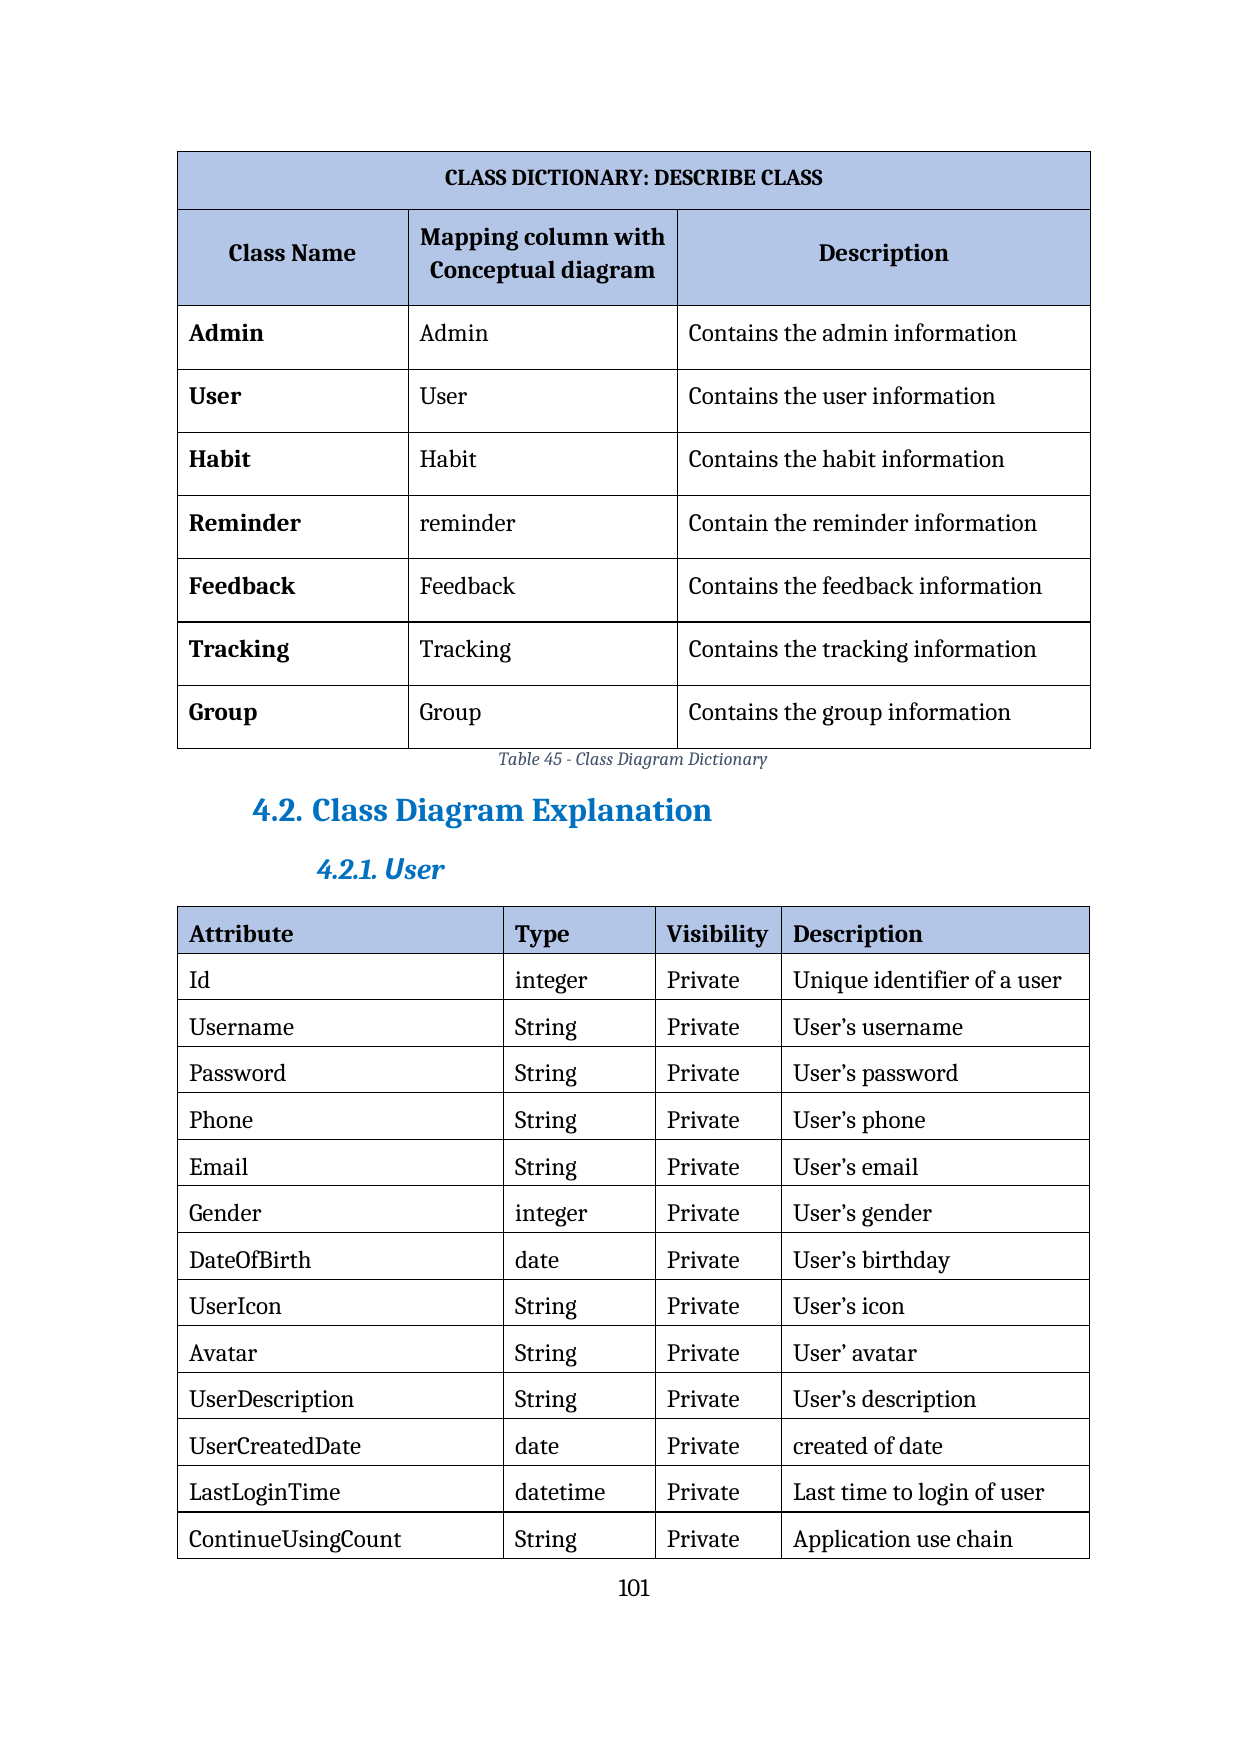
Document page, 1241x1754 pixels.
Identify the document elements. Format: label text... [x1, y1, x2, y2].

table_cell DateOfBirth [178, 1233, 503, 1278]
table_cell Tracking [178, 623, 408, 685]
table_cell Private [656, 1000, 781, 1046]
table_cell UserIcon [178, 1280, 503, 1325]
table_header Type [504, 907, 655, 953]
table_cell User [409, 370, 677, 432]
table_cell String [504, 1513, 655, 1558]
table_cell integer [504, 954, 655, 999]
table_cell String [504, 1326, 655, 1372]
table_header Description [782, 907, 1089, 953]
table_cell Contains the admin information [678, 306, 1090, 368]
table_cell User’s username [782, 1000, 1089, 1046]
table_cell Contains the feedback information [678, 559, 1090, 621]
table_cell reminder [409, 496, 677, 558]
table_cell date [504, 1233, 655, 1278]
table_cell Private [656, 1047, 781, 1092]
table_cell Private [656, 1233, 781, 1278]
table_cell Group [178, 686, 408, 748]
list Class Diagram Explanation [252, 791, 1090, 830]
table_cell User’s password [782, 1047, 1089, 1092]
table_cell String [504, 1093, 655, 1139]
text Table 45 - Class Diagram Dictionary [177, 749, 1090, 771]
table_cell Private [656, 1326, 781, 1372]
table_cell Reminder [178, 496, 408, 558]
table_cell User’s phone [782, 1093, 1089, 1139]
table_cell Feedback [409, 559, 677, 621]
table_cell Feedback [178, 559, 408, 621]
table_cell User’s gender [782, 1186, 1089, 1232]
list User [316, 848, 1090, 888]
table_cell Username [178, 1000, 503, 1046]
table_cell UserCreatedDate [178, 1419, 503, 1465]
table_cell String [504, 1140, 655, 1185]
table_cell integer [504, 1186, 655, 1232]
table_cell User’s icon [782, 1280, 1089, 1325]
table_cell Contain the reminder information [678, 496, 1090, 558]
table_cell String [504, 1000, 655, 1046]
table_cell Mapping column with Conceptual diagram [409, 210, 677, 305]
table_cell Description [678, 210, 1090, 305]
table_cell String [504, 1047, 655, 1092]
table_cell created of date [782, 1419, 1089, 1465]
table_cell Password [178, 1047, 503, 1092]
table_cell Gender [178, 1186, 503, 1232]
table_cell Contains the habit information [678, 433, 1090, 495]
table_cell User [178, 370, 408, 432]
table_cell Group [409, 686, 677, 748]
table_cell Contains the user information [678, 370, 1090, 432]
table_cell User’s birthday [782, 1233, 1089, 1278]
table_cell Private [656, 1280, 781, 1325]
table_cell Contains the tracking information [678, 623, 1090, 685]
table_header CLASS DICTIONARY: DESCRIBE CLASS [178, 152, 1090, 209]
table_cell Phone [178, 1093, 503, 1139]
table_cell Habit [409, 433, 677, 495]
table_cell User’s description [782, 1373, 1089, 1418]
table_cell Private [656, 1373, 781, 1418]
table_cell date [504, 1419, 655, 1465]
table_cell datetime [504, 1466, 655, 1511]
table_cell Private [656, 1140, 781, 1185]
table_cell Private [656, 1466, 781, 1511]
table_cell Last time to login of user [782, 1466, 1089, 1511]
table_cell Private [656, 954, 781, 999]
table_cell User’s email [782, 1140, 1089, 1185]
table_cell Class Name [178, 210, 408, 305]
table_cell Application use chain [782, 1513, 1089, 1558]
table_cell Habit [178, 433, 408, 495]
table_cell Private [656, 1186, 781, 1232]
table_cell Admin [409, 306, 677, 368]
table_cell Admin [178, 306, 408, 368]
table_cell Unique identifier of a user [782, 954, 1089, 999]
table_cell Private [656, 1513, 781, 1558]
table_header Visibility [656, 907, 781, 953]
table_cell Tracking [409, 623, 677, 685]
table_cell UserDescription [178, 1373, 503, 1418]
table_cell LastLoginTime [178, 1466, 503, 1511]
table_cell User’ avatar [782, 1326, 1089, 1372]
table_cell Avatar [178, 1326, 503, 1372]
table_cell Id [178, 954, 503, 999]
table_cell ContinueUsingCount [178, 1513, 503, 1558]
table_cell String [504, 1280, 655, 1325]
table_cell Contains the group information [678, 686, 1090, 748]
table_cell Private [656, 1093, 781, 1139]
table_cell String [504, 1373, 655, 1418]
table_cell Private [656, 1419, 781, 1465]
table_cell Email [178, 1140, 503, 1185]
table_header Attribute [178, 907, 503, 953]
